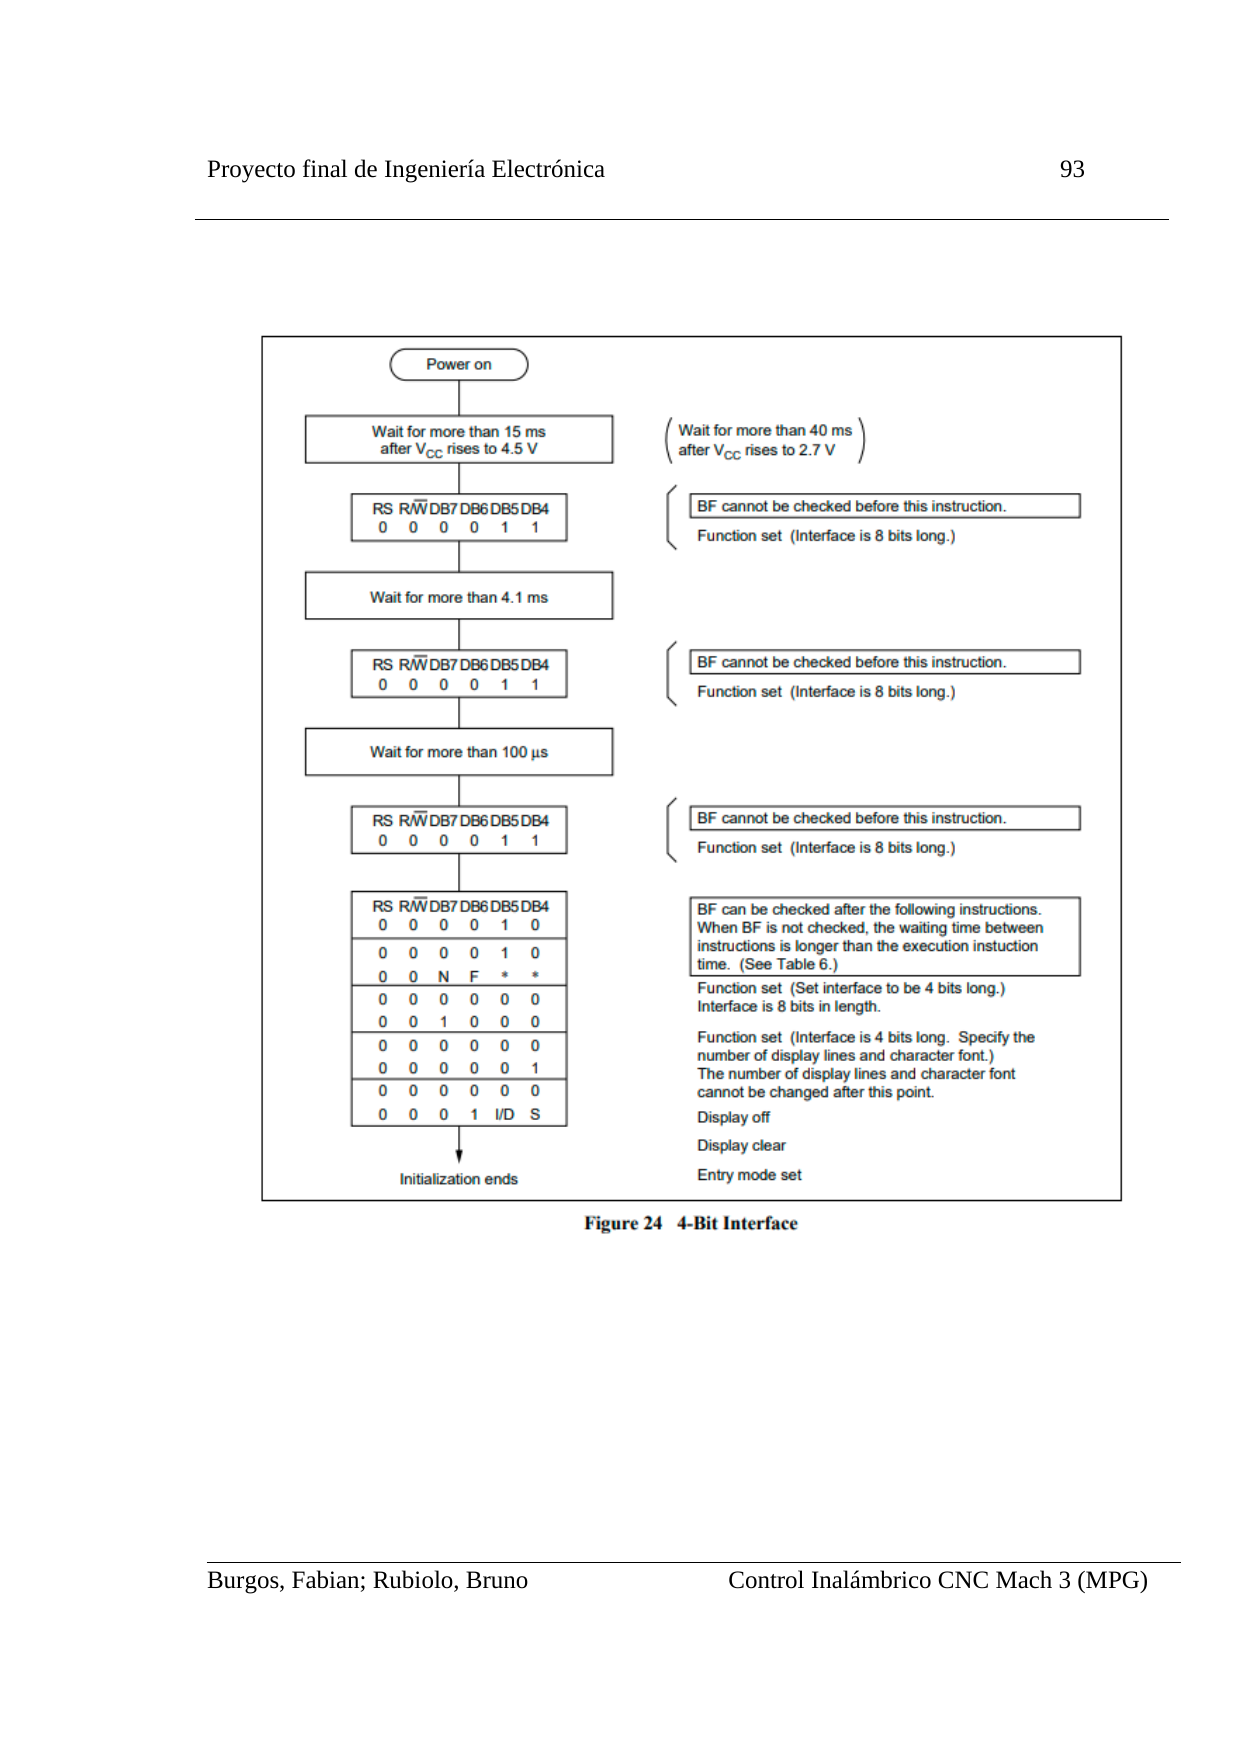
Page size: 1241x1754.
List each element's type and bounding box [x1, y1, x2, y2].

picture [256, 323, 1132, 1245]
